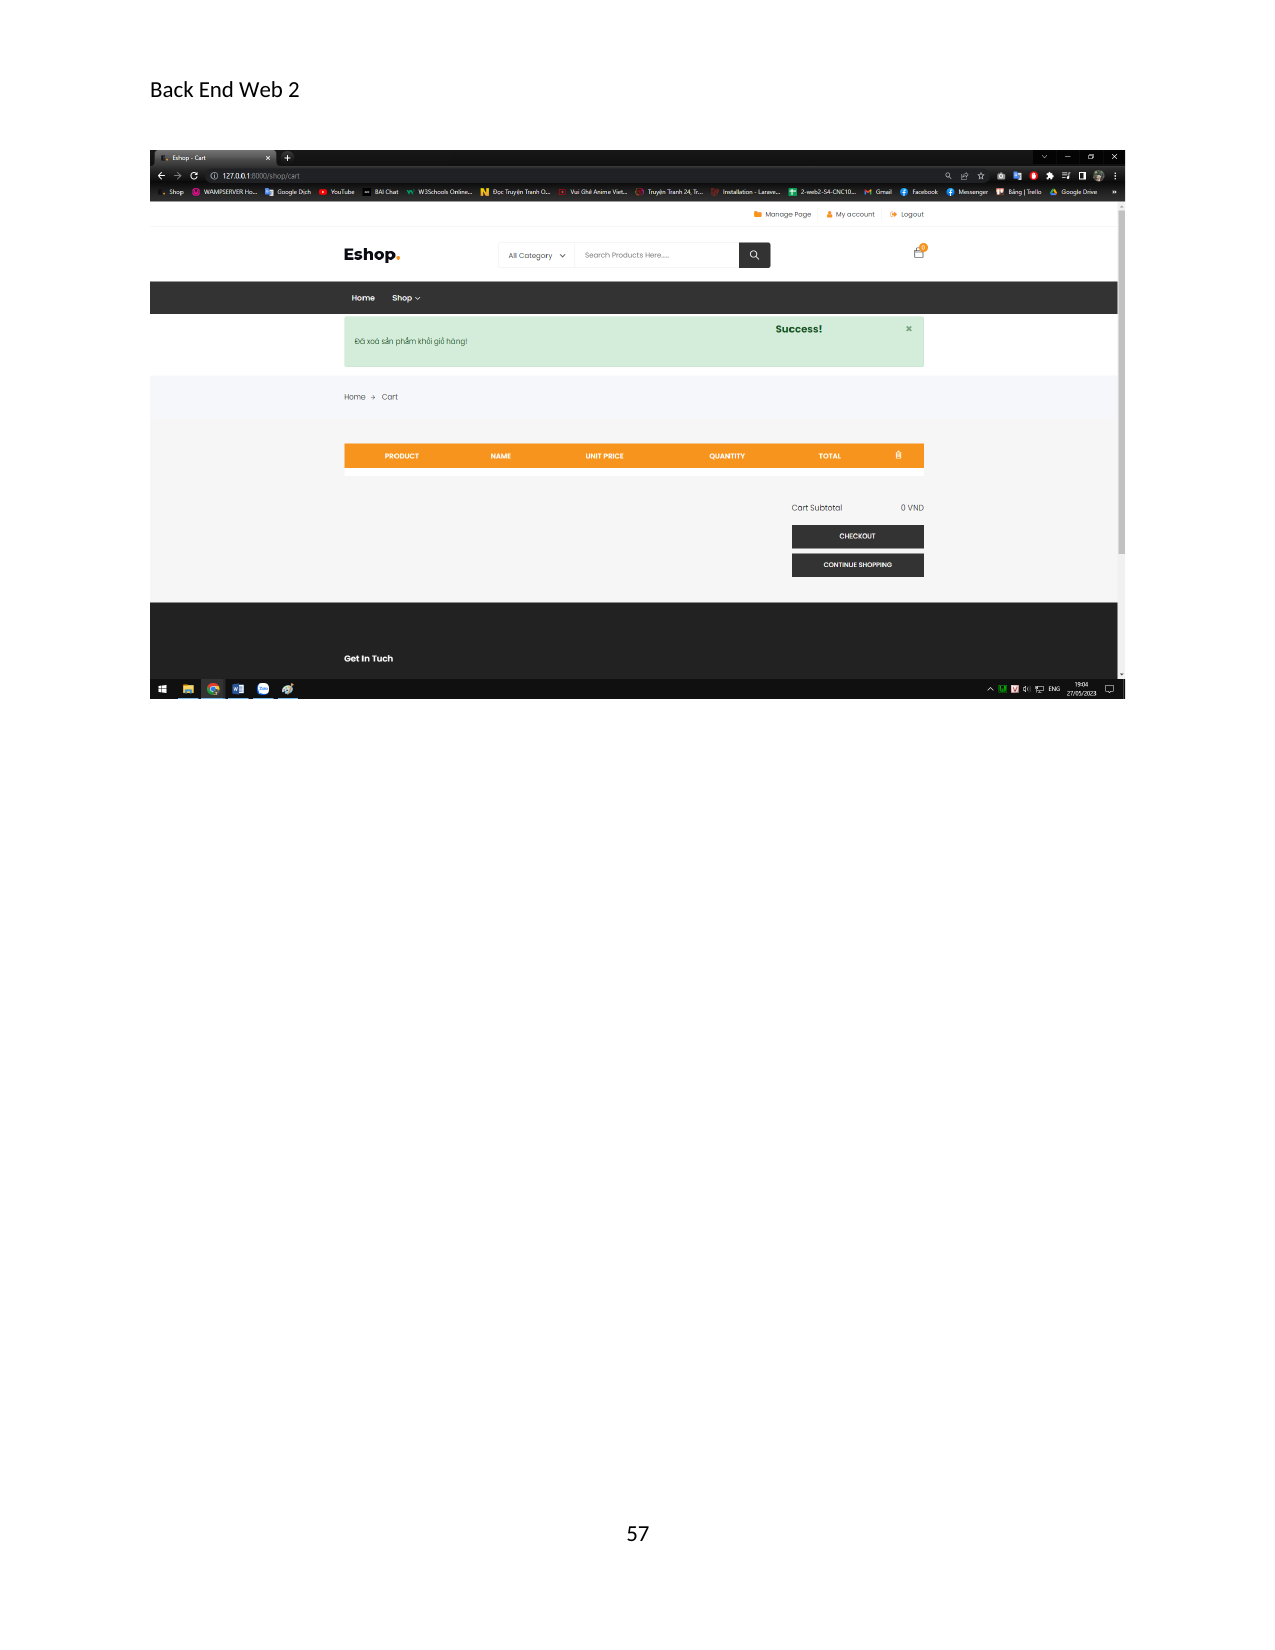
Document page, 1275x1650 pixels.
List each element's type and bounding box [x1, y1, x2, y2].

picture [150, 150, 1125, 699]
